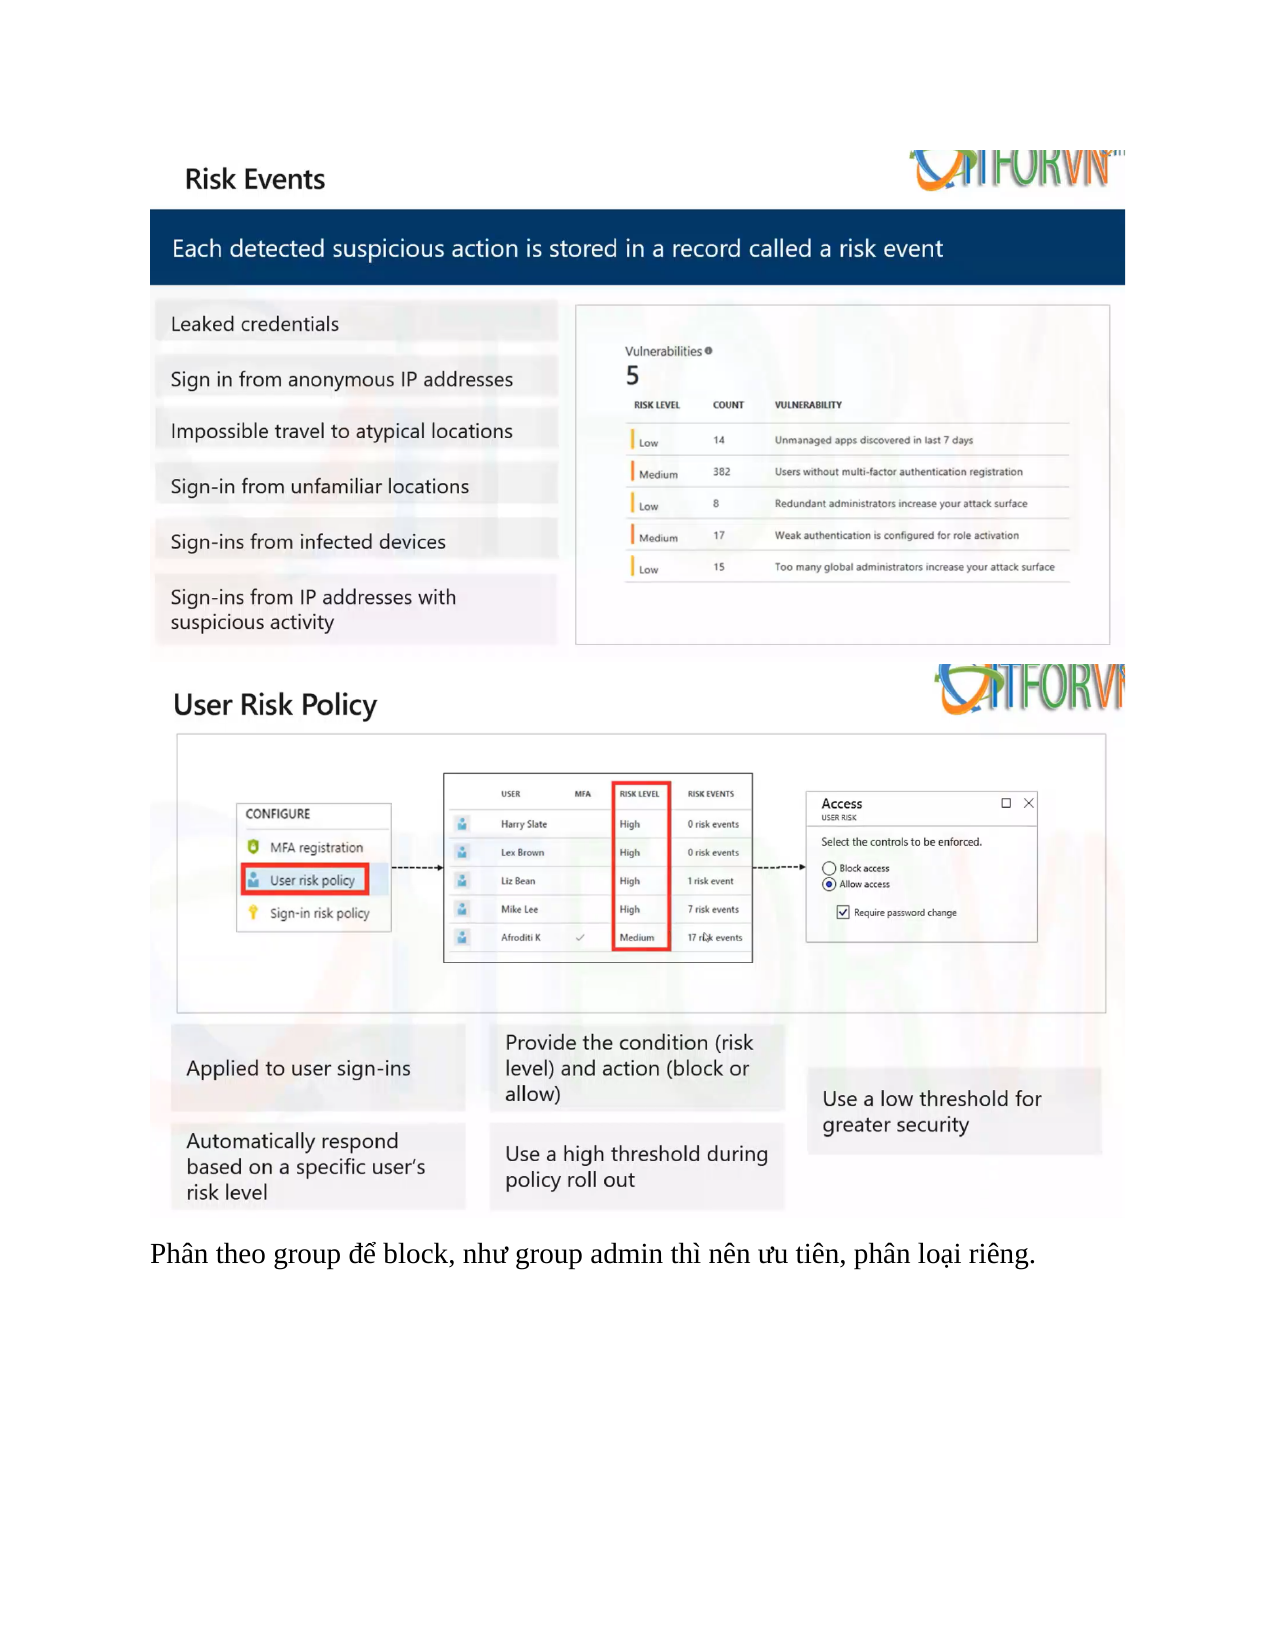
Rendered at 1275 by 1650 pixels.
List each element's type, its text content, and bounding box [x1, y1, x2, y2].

text Phân theo group để block, như group admin thì nên ưu tiên, phân loại riêng. [150, 1237, 1125, 1270]
picture [150, 664, 1125, 1218]
picture [150, 150, 1125, 662]
